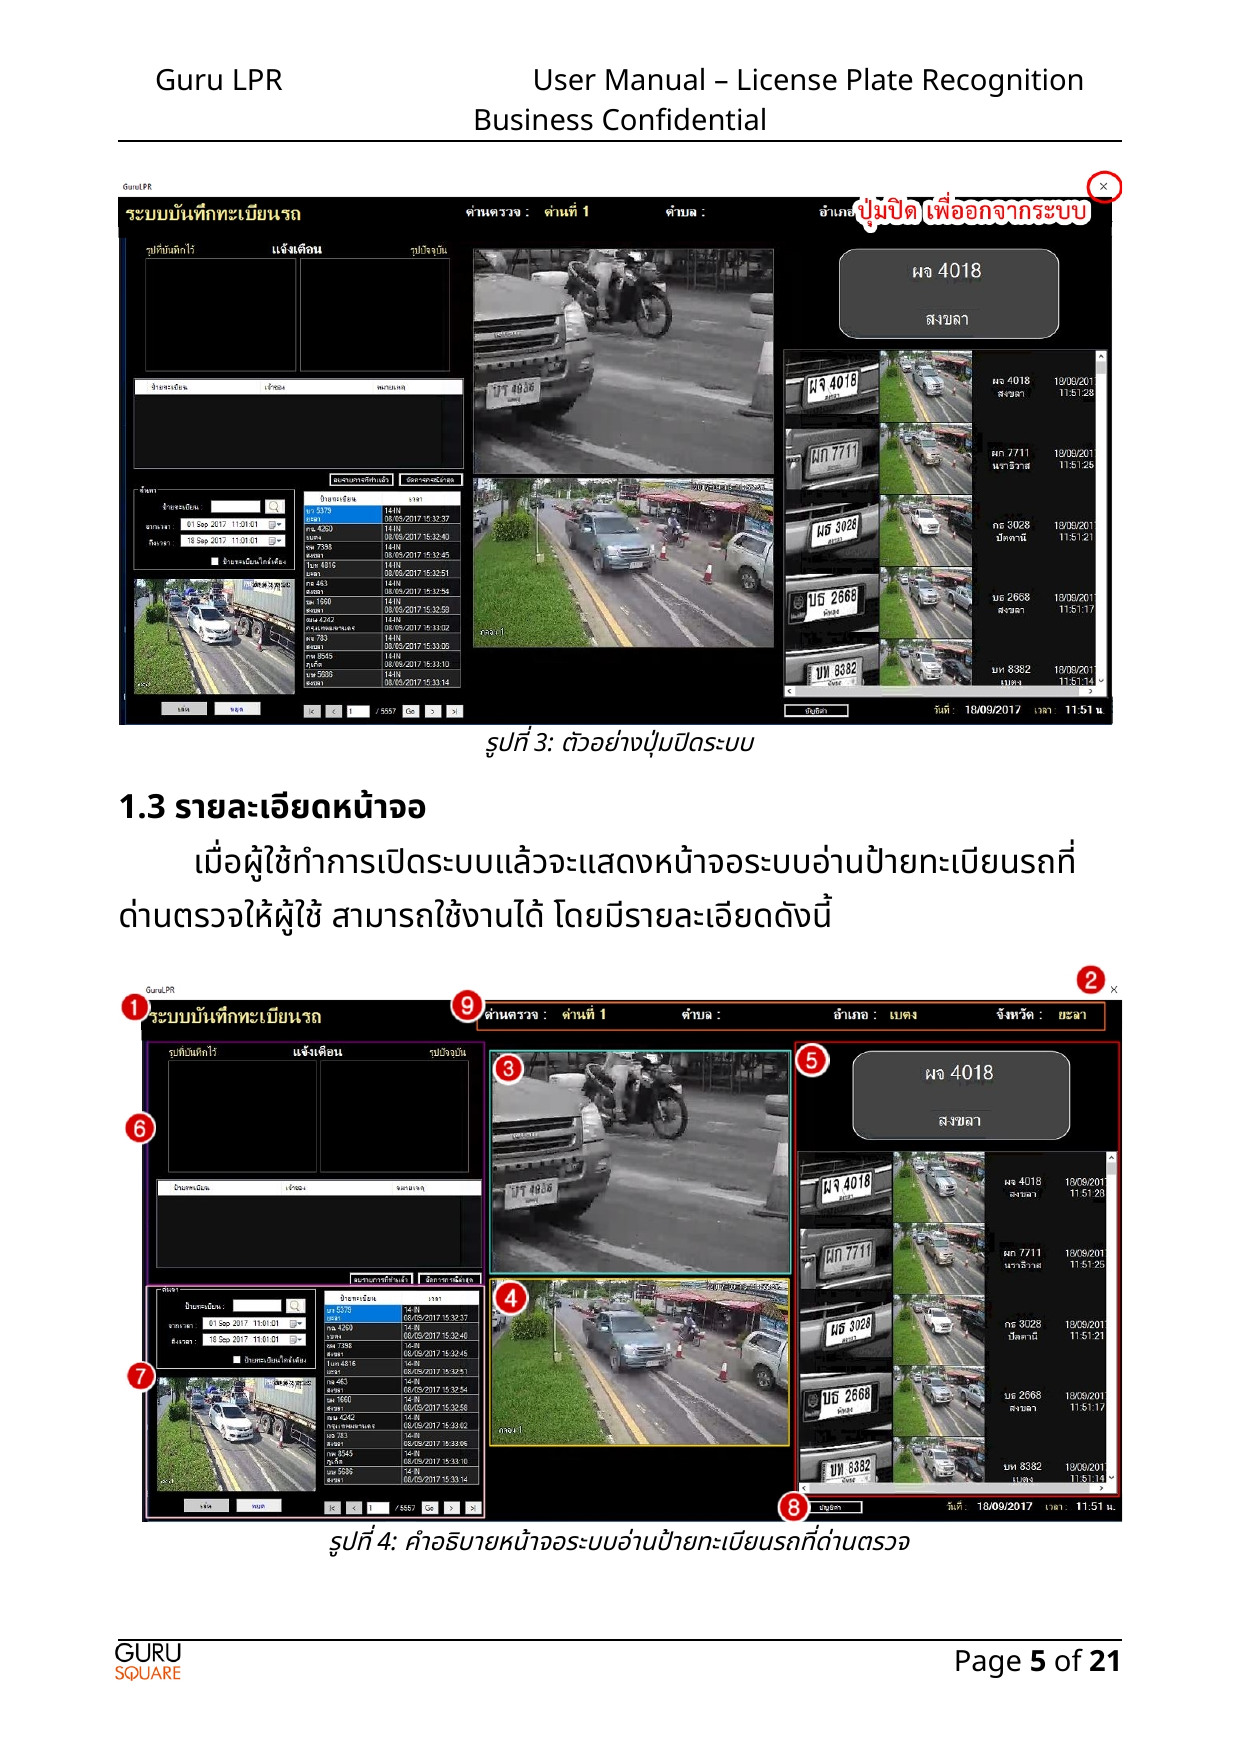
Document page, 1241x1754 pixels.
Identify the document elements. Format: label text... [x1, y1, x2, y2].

text รูปที่ : คำอธิบายหน้าจอระบบอ่านป้ายทะเบียนรถที่ด่านตรวจ [118, 1524, 1122, 1561]
text รูปที่ : ตัวอย่างปุ่มปิดระบบ [118, 725, 1122, 762]
picture [118, 170, 1123, 725]
picture [113, 1641, 183, 1682]
text เมื่อผู้ใช้ทำการเปิดระบบแล้วจะแสดงหน้าจอระบบอ่านป้ายทะเบียนรถที่ด่านตรวจให้ผู้ใช้ สามารถใช้งานได้ โดยมีรายละเอียดดังนี้ [118, 838, 1122, 943]
picture [118, 963, 1123, 1524]
subtitle 1.3 รายละเอียดหน้าจอ [118, 783, 1122, 834]
